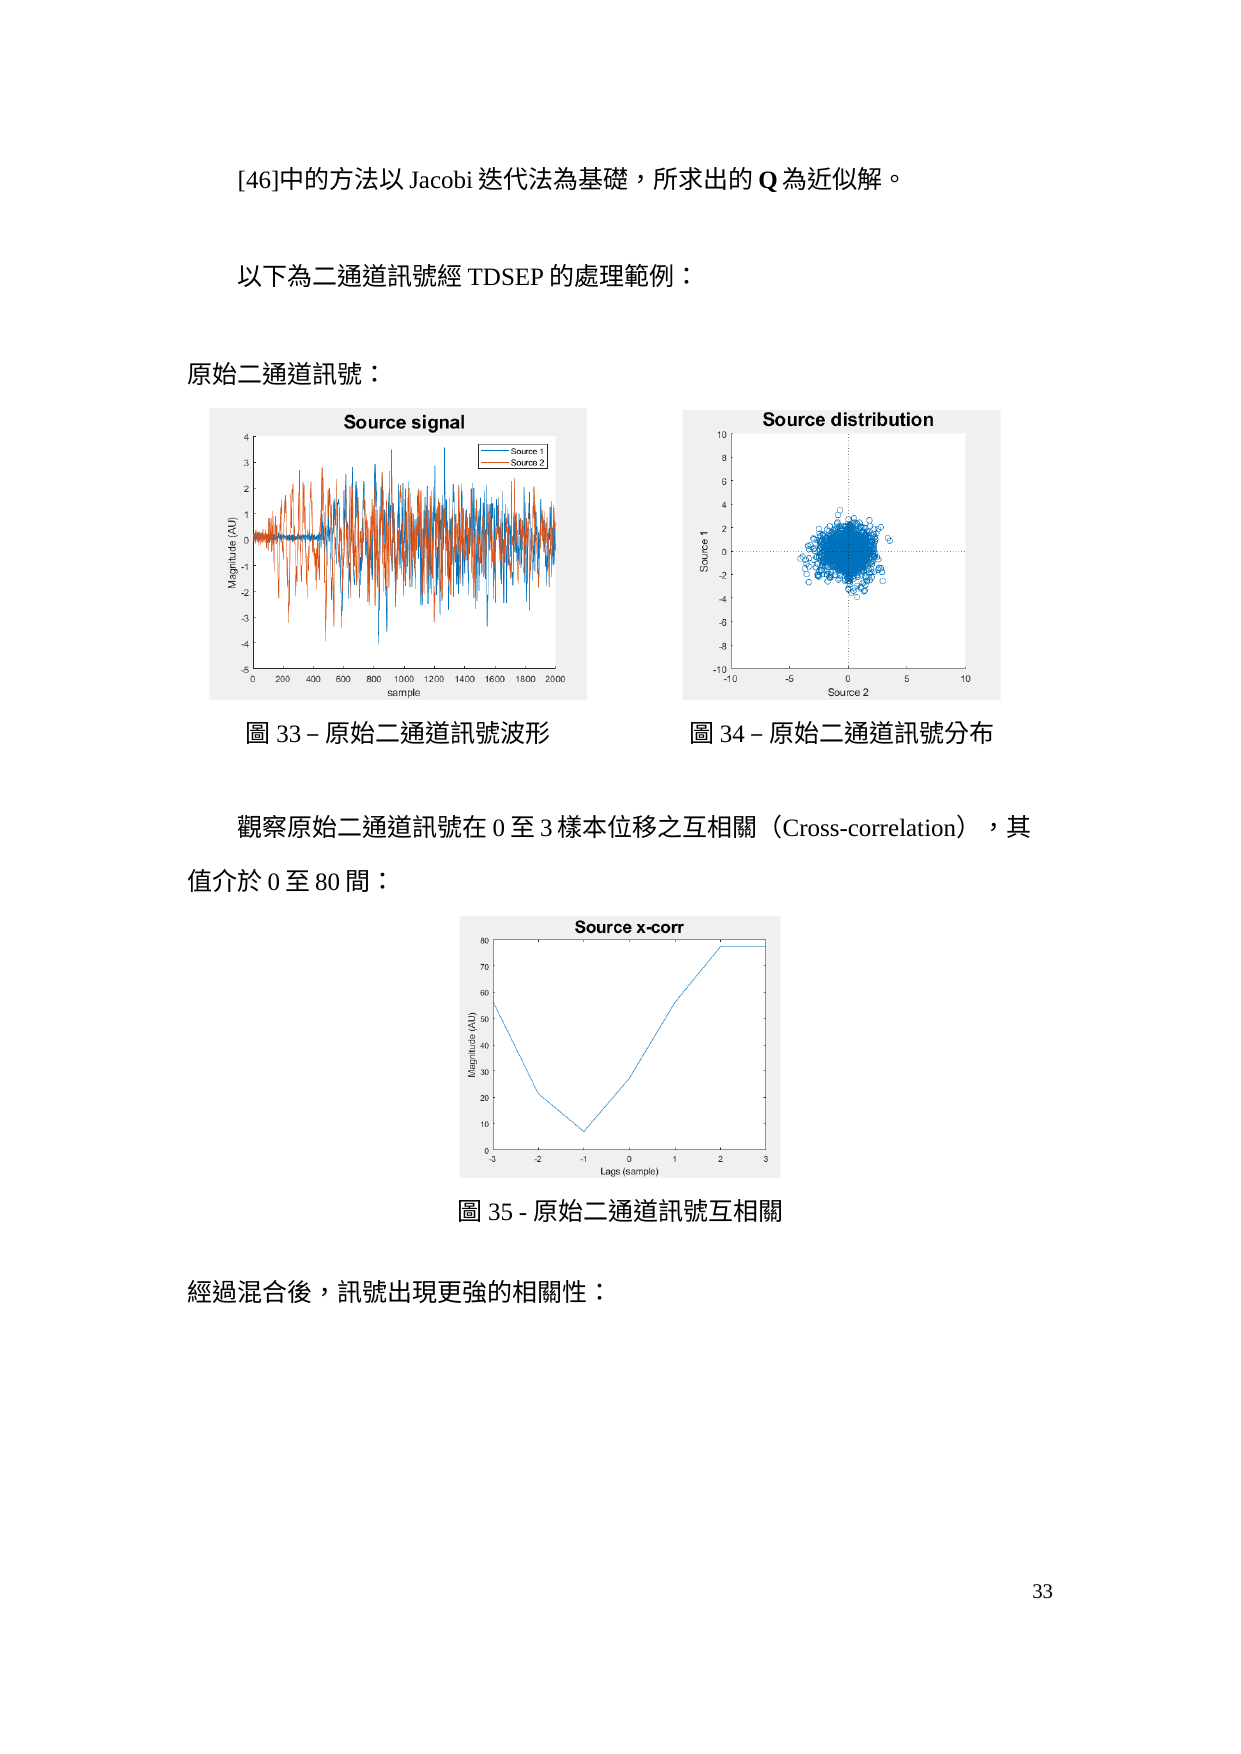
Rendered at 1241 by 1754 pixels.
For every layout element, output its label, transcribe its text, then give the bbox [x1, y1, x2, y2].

text 經過混合後，訊號出現更強的相關性： [187, 1272, 1053, 1308]
text 觀察原始二通道訊號在0至3樣本位移之互相關（Cross-correlation），其值介於0至80間： [187, 807, 1053, 898]
picture [682, 410, 1001, 700]
text [46]中的方法以Jacobi迭代法為基礎，所求出的Q為近似解。 [237, 159, 1053, 196]
text 原始二通道訊號： [187, 354, 1053, 391]
picture [208, 408, 588, 700]
text 以下為二通道訊號經TDSEP的處理範例： [187, 257, 1053, 293]
text 圖 35 - 原始二通道訊號互相關 [187, 1192, 1053, 1228]
table_header [176, 409, 620, 714]
table_header [620, 409, 1063, 714]
table_cell 圖 34 – 原始二通道訊號分布 [620, 714, 1063, 764]
picture [459, 916, 781, 1178]
table_cell 圖 33 – 原始二通道訊號波形 [176, 714, 620, 764]
